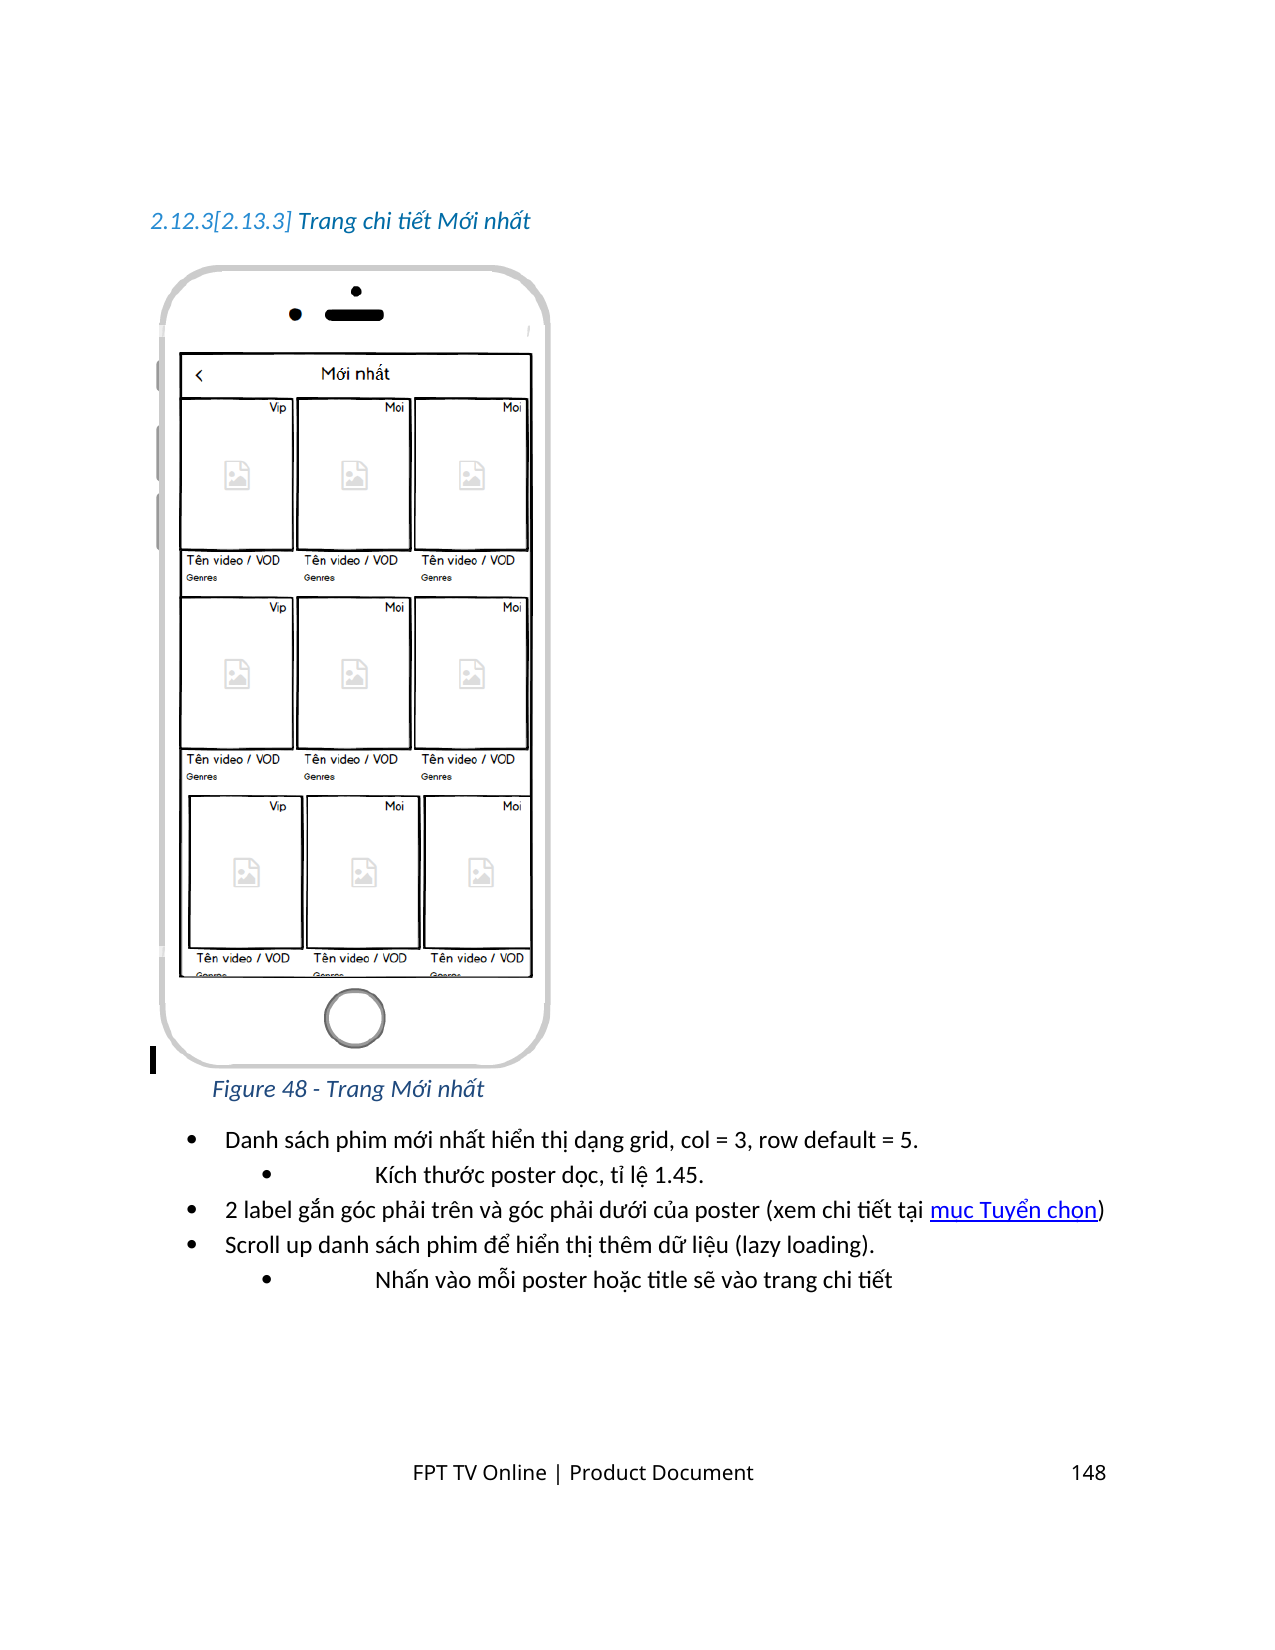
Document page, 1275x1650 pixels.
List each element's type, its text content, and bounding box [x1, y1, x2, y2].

list Scroll up danh sách phim để hiển thị thêm dữ liệu (lazy loading). [187, 1229, 1125, 1260]
list 2 label gắn góc phải trên và góc phải dưới của poster (xem chi tiết tại mục Tuyển chọn) [187, 1194, 1125, 1225]
picture [156, 265, 551, 1069]
list Danh sách phim mới nhất hiển thị dạng grid, col = 3, row default = 5. [187, 1124, 1125, 1155]
list Nhấn vào mỗi poster hoặc title sẽ vào trang chi tiết [262, 1264, 1125, 1295]
subtitle Trang chi tiết Mới nhất [150, 205, 1125, 235]
list Kích thước poster dọc, tỉ lệ 1.45. [262, 1159, 1125, 1190]
